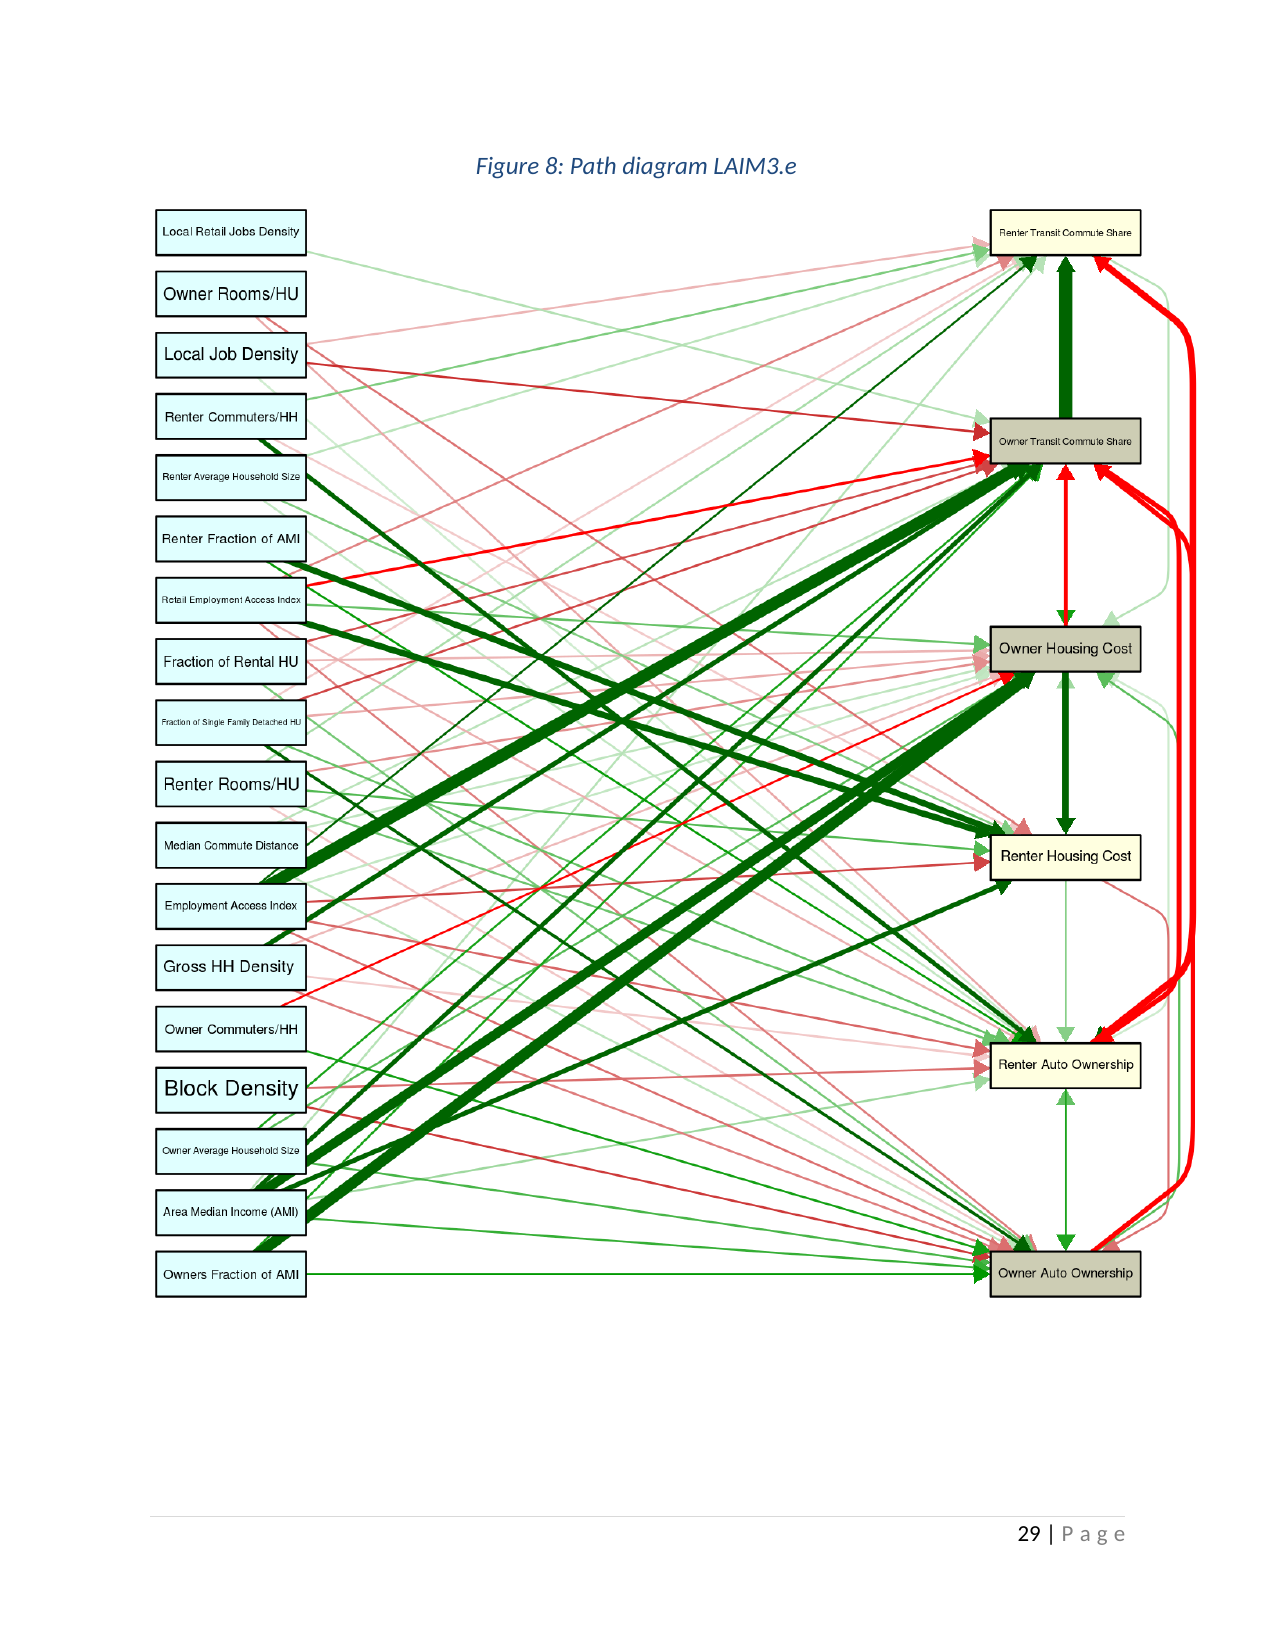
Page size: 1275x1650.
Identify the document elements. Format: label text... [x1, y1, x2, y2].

text Figure 8: Path diagram LAIM3.e [150, 150, 1125, 181]
picture [150, 201, 1200, 1303]
